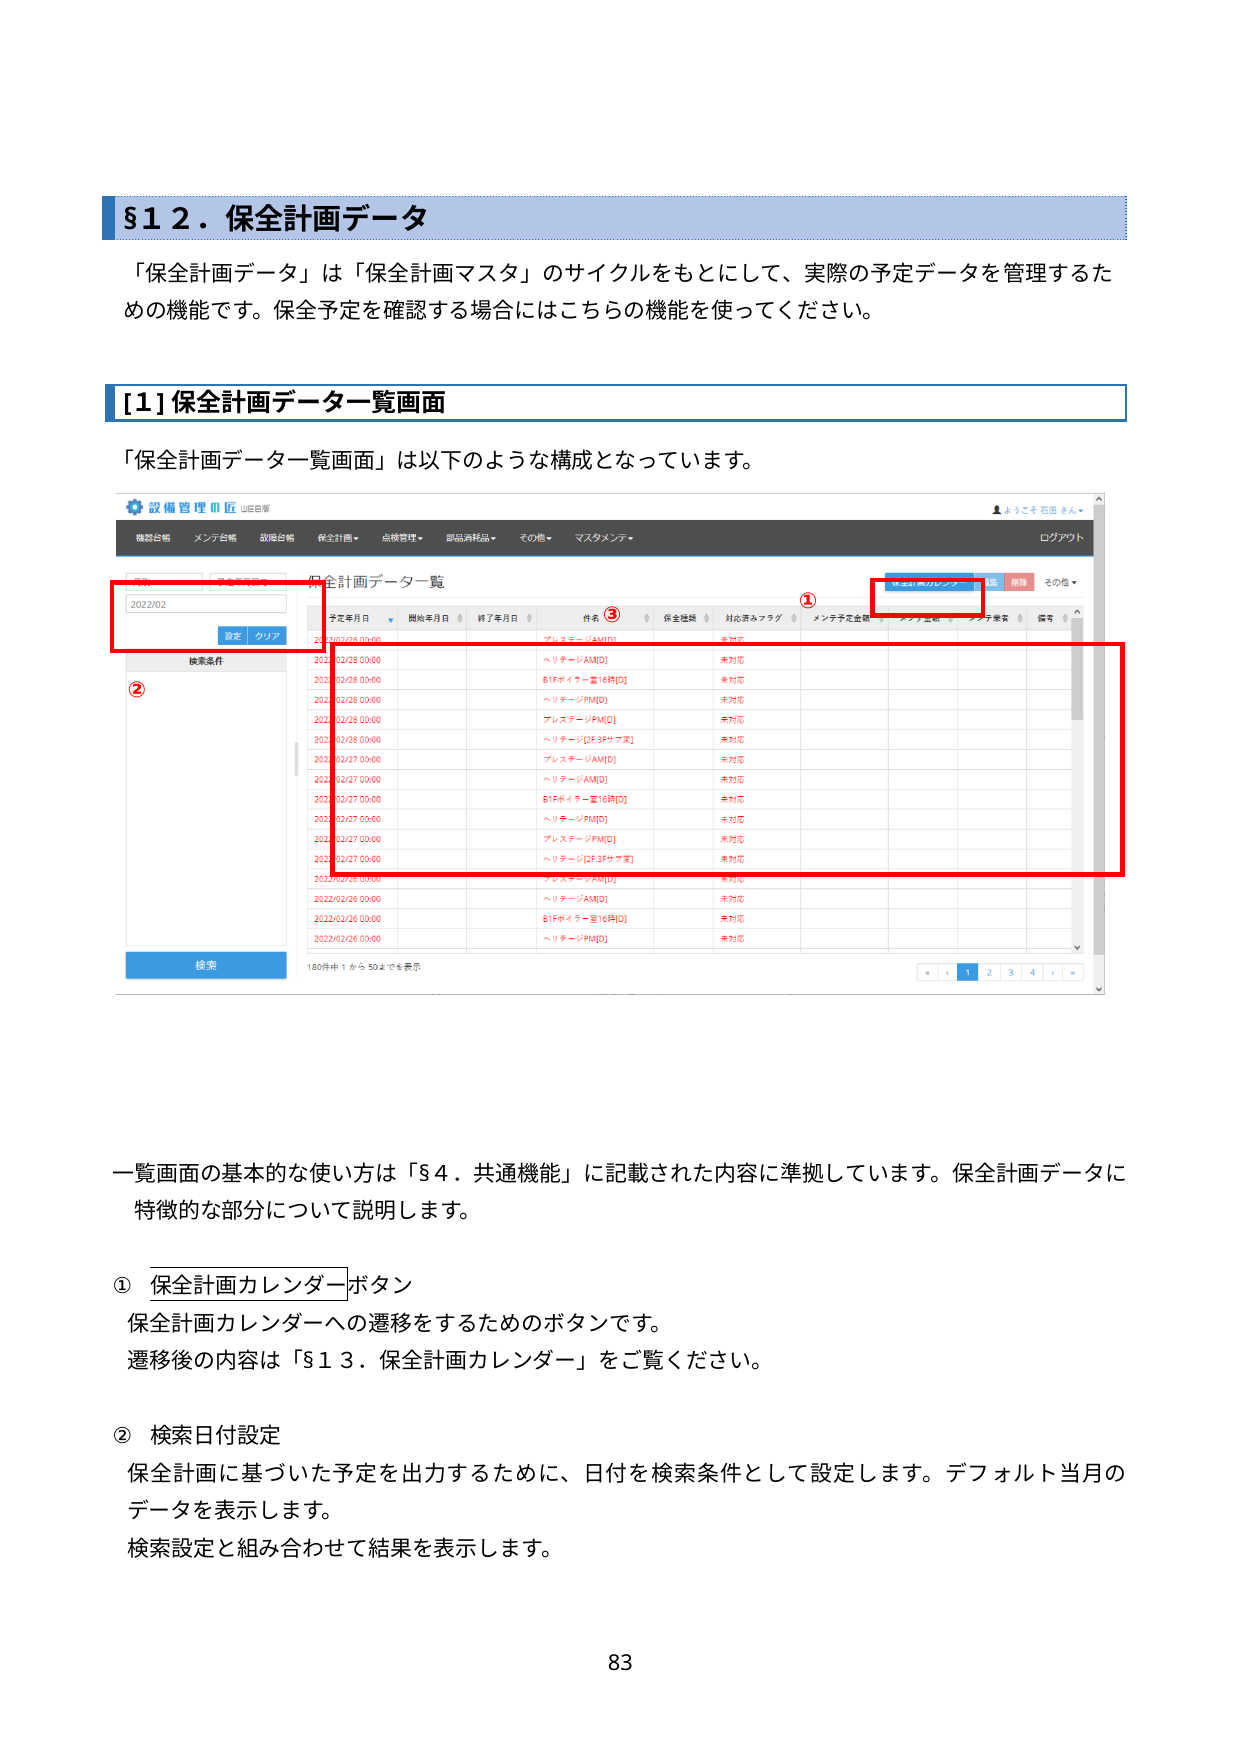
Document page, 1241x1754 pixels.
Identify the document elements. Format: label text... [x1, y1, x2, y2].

list 保全計画カレンダーボタン [112, 1265, 1128, 1303]
text 「保全計画データ」は「保全計画マスタ」のサイクルをもとにして、実際の予定データを管理するための機能です。保全予定を確認する場合にはこちらの機能を使ってください。 [123, 253, 1117, 328]
list 検索日付設定 [112, 1415, 1128, 1453]
picture [116, 492, 1105, 995]
text 保全計画カレンダーへの遷移をするためのボタンです。 [128, 1303, 1128, 1340]
text 検索設定と組み合わせて結果を表示します。 [127, 1528, 1128, 1565]
subtitle [１] 保全計画データ一覧画面 [115, 386, 1125, 419]
text 遷移後の内容は「§１３．保全計画カレンダー」をご覧ください。 [128, 1340, 1128, 1378]
text 一覧画面の基本的な使い方は「§４．共通機能」に記載された内容に準拠しています。保全計画データに特徴的な部分について説明します。 [112, 1153, 1128, 1228]
text 「保全計画データ一覧画面」は以下のような構成となっています。 [112, 440, 1128, 478]
subtitle §１２．保全計画データ [115, 196, 1127, 240]
text 保全計画に基づいた予定を出力するために、日付を検索条件として設定します。デフォルト当月のデータを表示します。 [127, 1453, 1128, 1528]
picture [335, 646, 1105, 872]
picture [116, 585, 322, 649]
